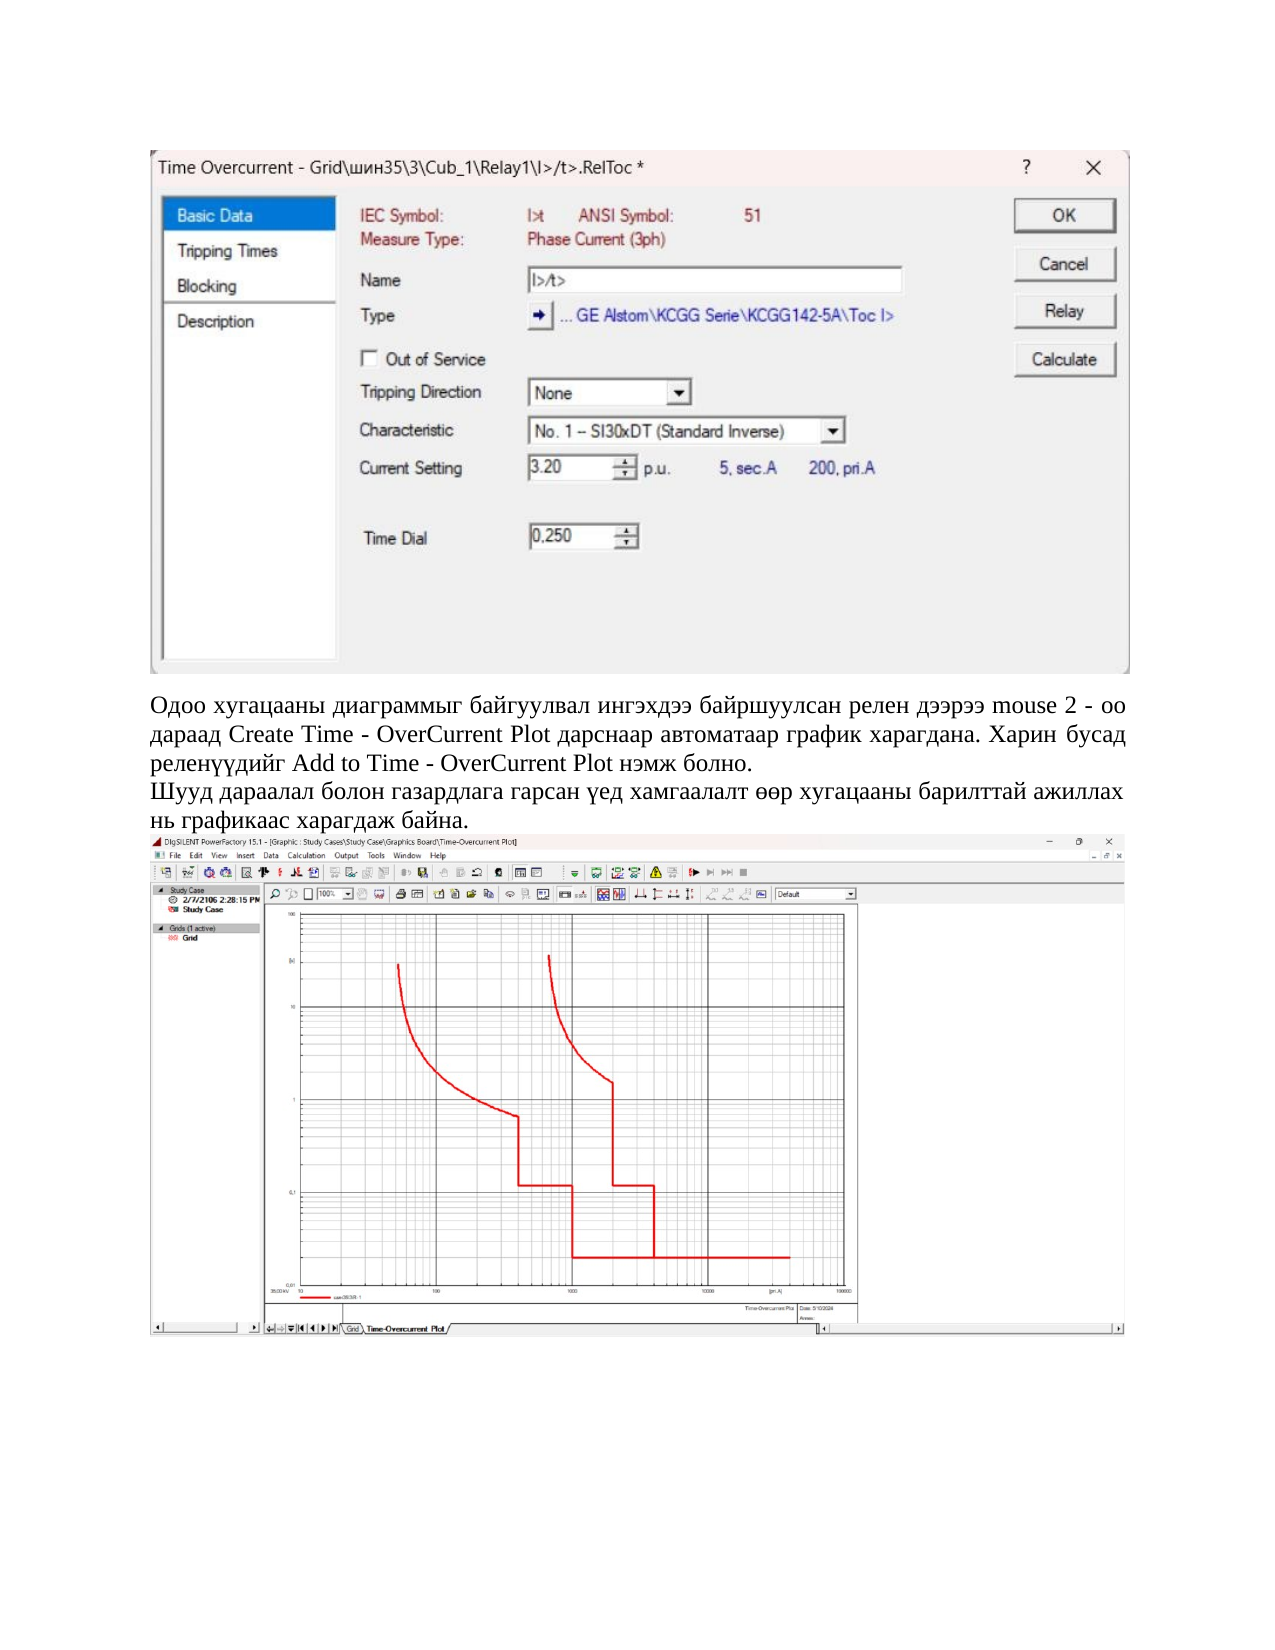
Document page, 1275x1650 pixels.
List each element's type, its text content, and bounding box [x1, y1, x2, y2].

picture [150, 150, 1130, 674]
picture [150, 834, 1125, 1337]
text Шууд дараалал болон газардлага гарсан үед хамгаалалт өөр хугацааны барилттай ажиллах нь графикаас харагдаж байна. [150, 776, 1125, 834]
text Одоо хугацааны диаграммыг байгуулвал ингэхдээ байршуулсан релен дээрээ mouse 2 - оо дараад Create Time - OverCurrent Plot дарснаар автоматаар график харагдана. Харин бусад реленүүдийг Add to Time - OverCurrent Plot нэмж болно. [150, 690, 1126, 776]
